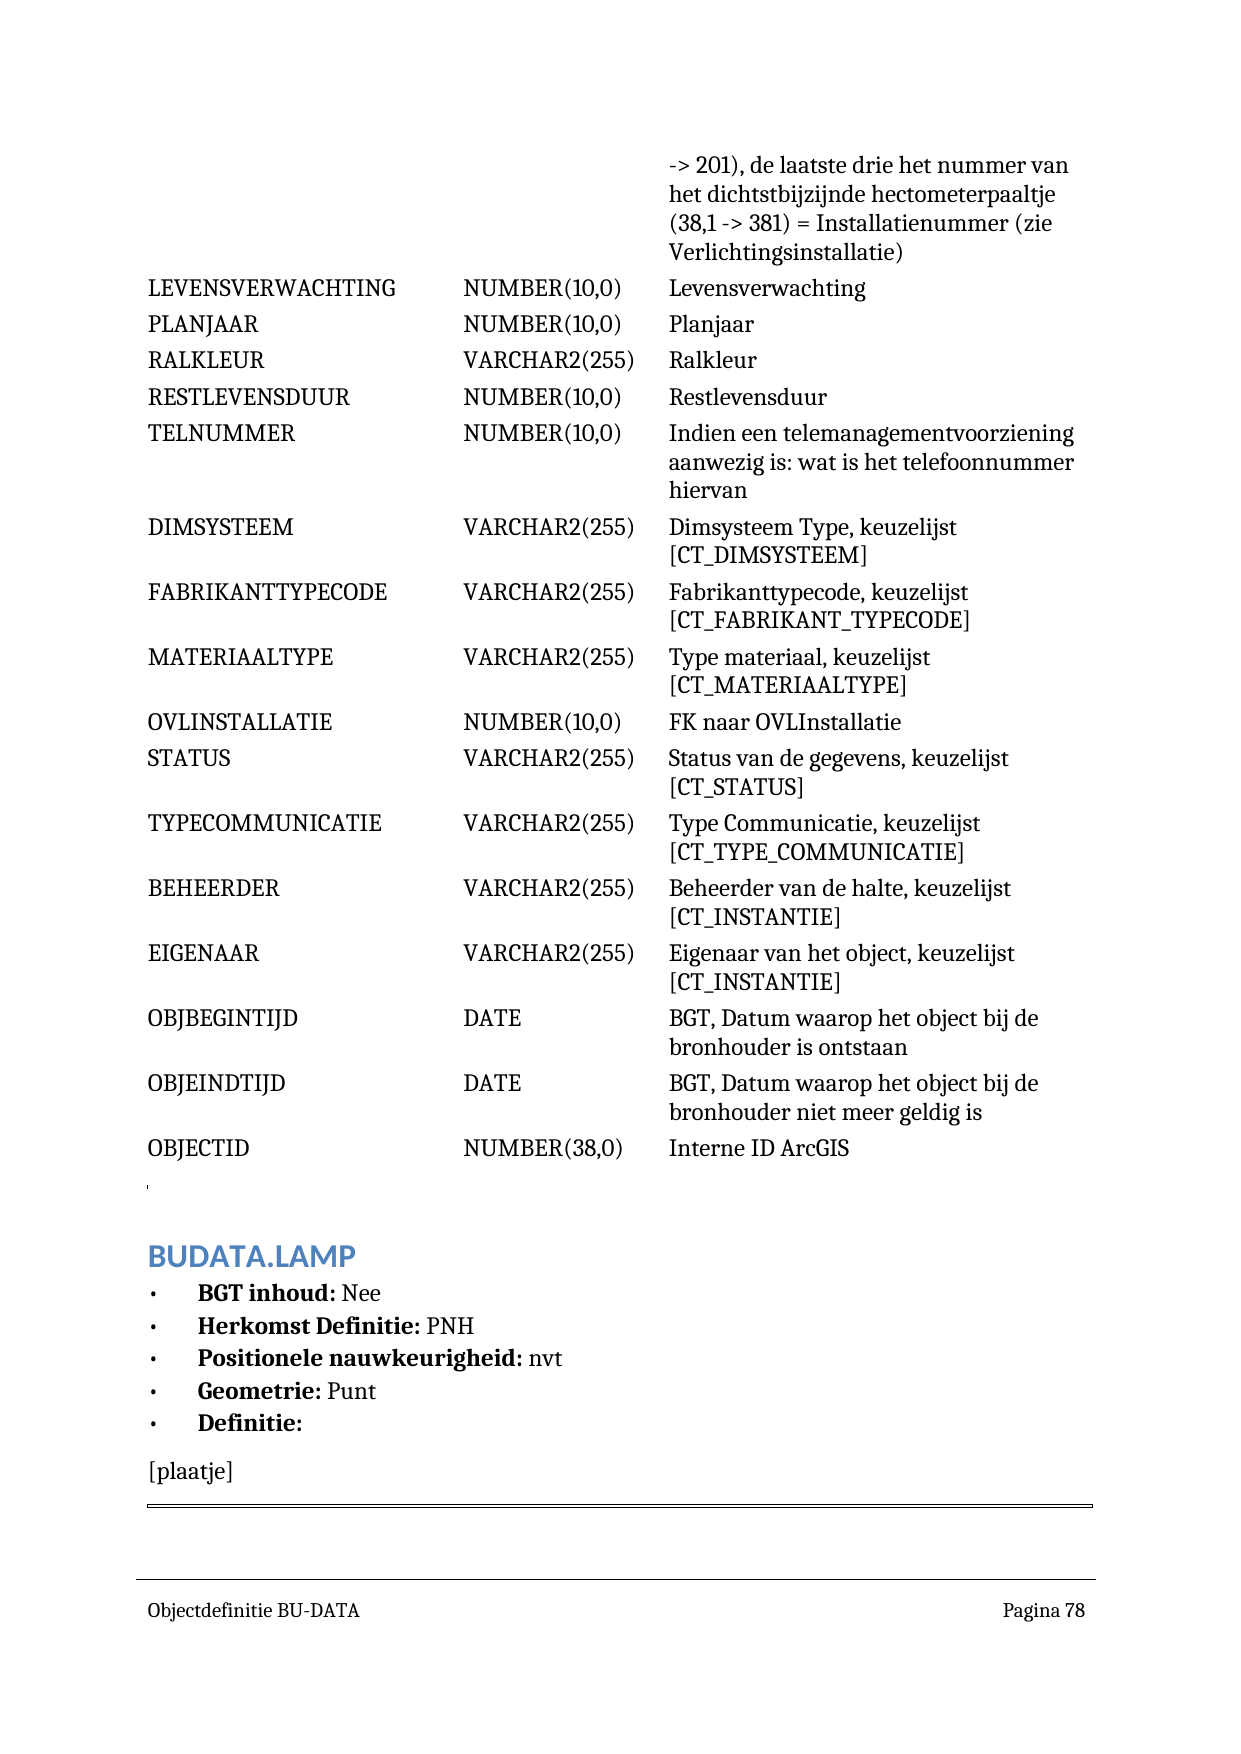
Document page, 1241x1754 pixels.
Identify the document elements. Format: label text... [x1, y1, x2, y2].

subtitle BUDATA.LAMP [148, 1235, 1093, 1275]
list Geometrie: Punt [148, 1377, 1093, 1405]
list Definitie: [148, 1409, 1093, 1438]
list Herkomst Definitie: PNH [148, 1312, 1093, 1340]
list BGT inhoud: Nee [148, 1279, 1093, 1308]
text [plaatje] [148, 1457, 1093, 1485]
list Positionele nauwkeurigheid: nvt [148, 1344, 1093, 1373]
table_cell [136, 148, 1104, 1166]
